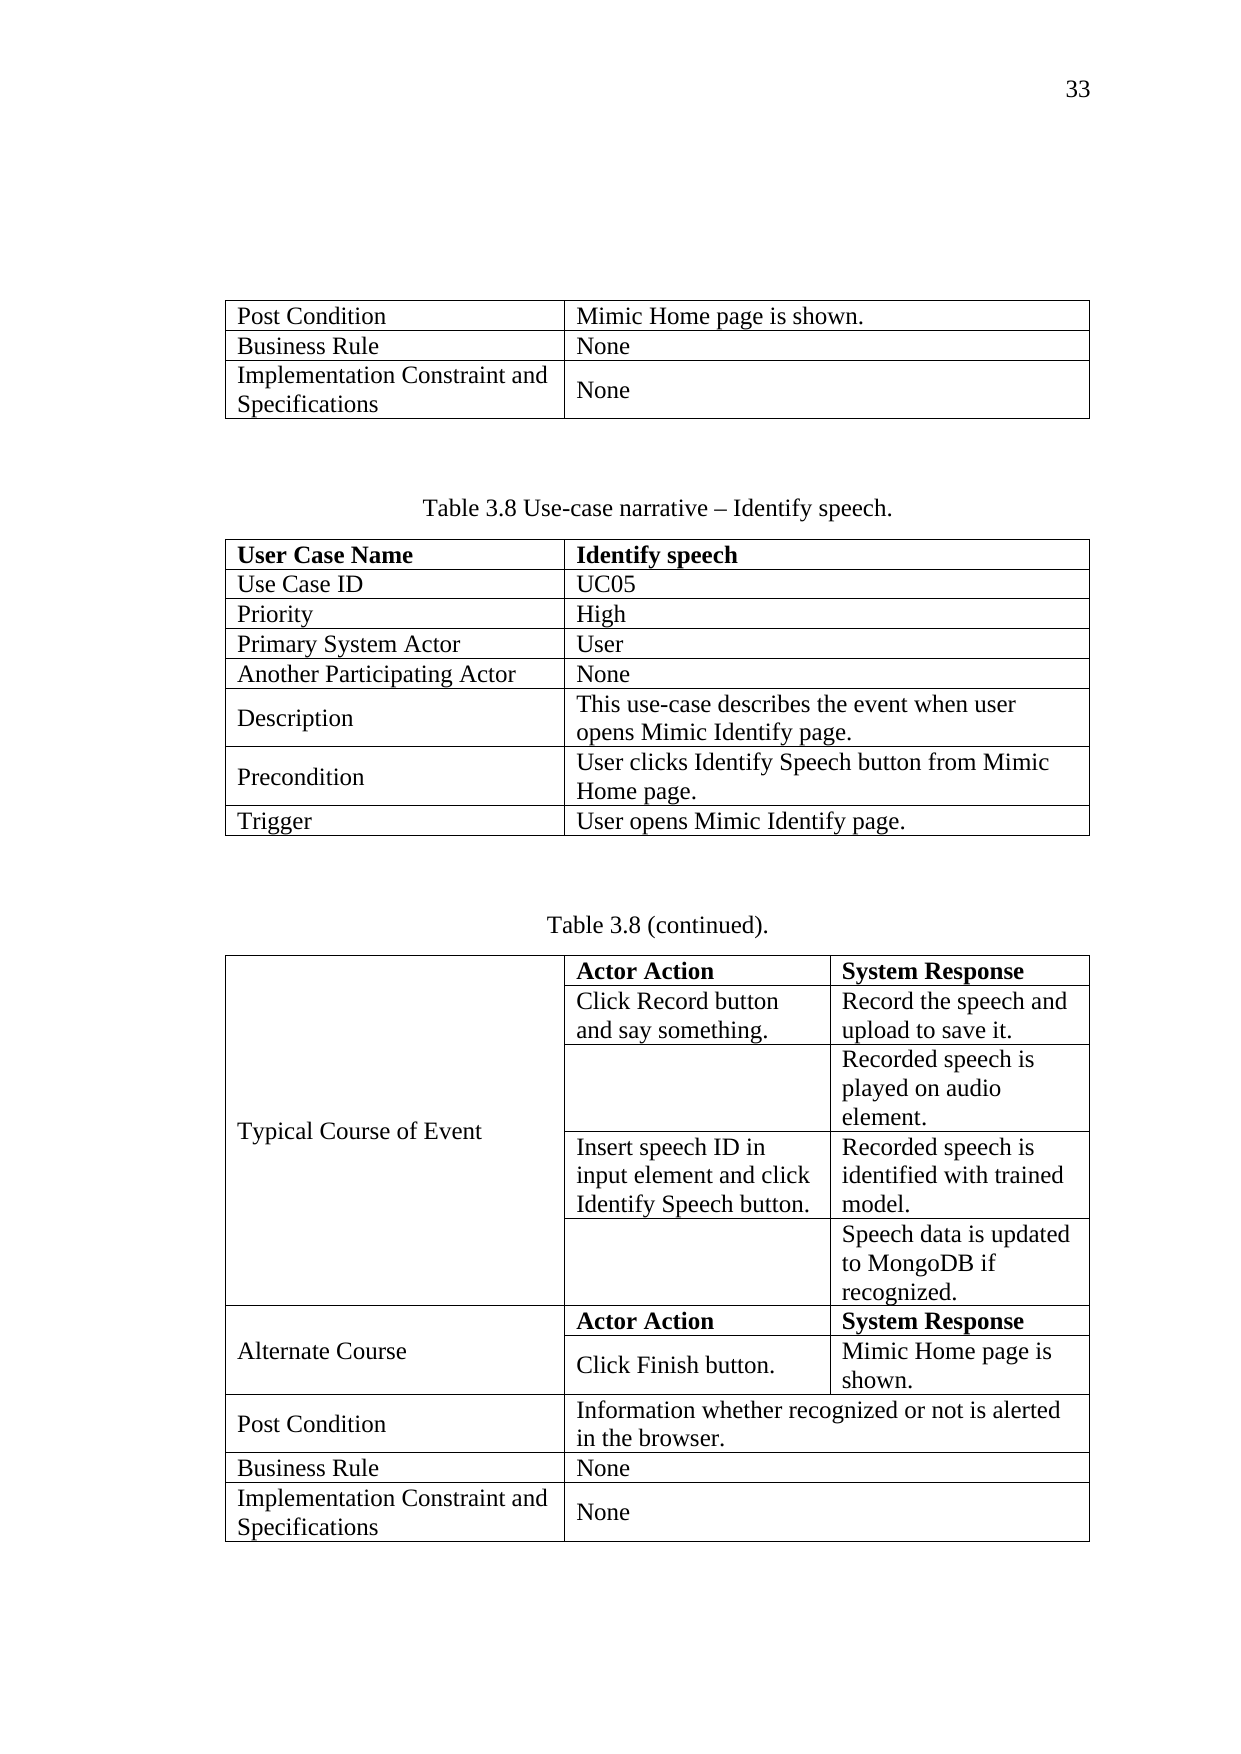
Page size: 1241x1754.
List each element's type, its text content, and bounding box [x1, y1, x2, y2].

table_cell Business Rule [226, 1453, 564, 1482]
table_cell Business Rule [226, 331, 564, 359]
table_cell [565, 1219, 830, 1305]
table_cell Actor Action [565, 1306, 830, 1335]
table_cell None [565, 1453, 1089, 1482]
text Table 3.8 (continued). [225, 910, 1090, 938]
table_cell High [565, 599, 1089, 628]
table_header System Response [831, 956, 1089, 985]
table_cell System Response [831, 1306, 1089, 1335]
table_cell [565, 1045, 830, 1131]
table_header Identify speech [565, 540, 1089, 568]
table_cell Recorded speech is identified with trained model. [831, 1132, 1089, 1218]
table_header User Case Name [226, 540, 564, 568]
table_cell Trigger [226, 806, 564, 834]
table_cell Speech data is updated to MongoDB if recognized. [831, 1219, 1089, 1305]
table_cell Post Condition [226, 301, 564, 330]
table_cell Implementation Constraint and Specifications [226, 1483, 564, 1541]
table_cell None [565, 361, 1089, 418]
table_cell Click Record button and say something. [565, 986, 830, 1043]
table_cell Another Participating Actor [226, 659, 564, 688]
table_cell UC05 [565, 570, 1089, 598]
table_cell Click Finish button. [565, 1336, 830, 1394]
table_cell Recorded speech is played on audio element. [831, 1045, 1089, 1131]
table_cell Precondition [226, 747, 564, 805]
table_cell Implementation Constraint and Specifications [226, 361, 564, 418]
table_cell Priority [226, 599, 564, 628]
table_header Actor Action [565, 956, 830, 985]
table_cell Mimic Home page is shown. [565, 301, 1089, 330]
table_cell Alternate Course [226, 1306, 564, 1394]
table_cell Post Condition [226, 1395, 564, 1452]
table_cell None [565, 1483, 1089, 1541]
table_cell None [565, 331, 1089, 359]
table_cell None [565, 659, 1089, 688]
table_header Typical Course of Event [226, 956, 564, 1305]
table_cell User [565, 629, 1089, 658]
table_cell User opens Mimic Identify page. [565, 806, 1089, 834]
table_cell Mimic Home page is shown. [831, 1336, 1089, 1394]
table_cell User clicks Identify Speech button from Mimic Home page. [565, 747, 1089, 805]
table_cell Record the speech and upload to save it. [831, 986, 1089, 1043]
table_cell Use Case ID [226, 570, 564, 598]
table_cell Description [226, 689, 564, 746]
table_cell Insert speech ID in input element and click Identify Speech button. [565, 1132, 830, 1218]
table_cell Information whether recognized or not is alerted in the browser. [565, 1395, 1089, 1452]
table_cell Primary System Actor [226, 629, 564, 658]
table_cell This use-case describes the event when user opens Mimic Identify page. [565, 689, 1089, 746]
text Table 3.8 Use-case narrative – Identify speech. [225, 493, 1090, 522]
